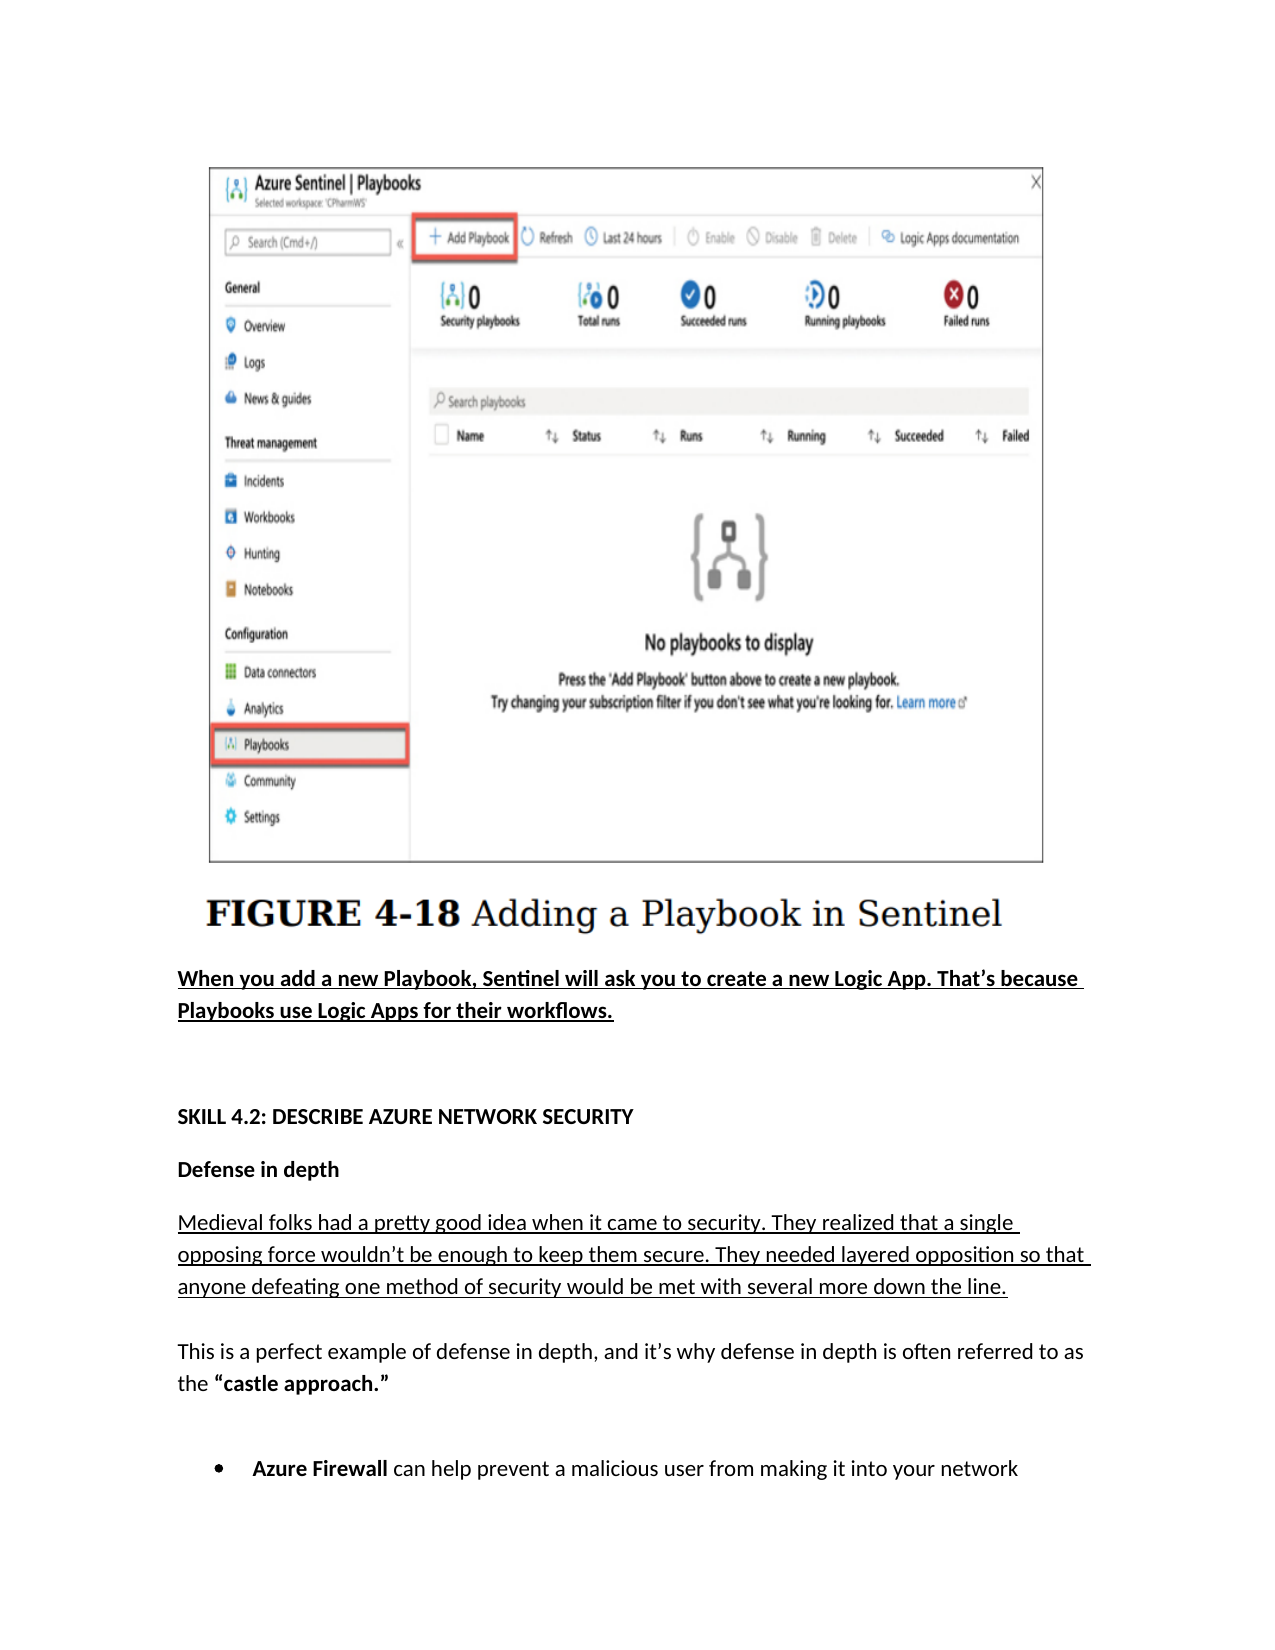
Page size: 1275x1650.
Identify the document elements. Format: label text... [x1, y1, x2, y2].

picture [177, 147, 1098, 939]
text Medieval folks had a pretty good idea when it came to security. They realized that a single opposing force wouldn’t be enough to keep them secure. They needed layered opposition so that anyone defeating one method of security would be met with several more down the line. This is a perfect example of defense in depth, and it’s why defense in depth is often referred to as the “castle approach.” [177, 1208, 1098, 1429]
text Defense in depth [177, 1155, 1098, 1183]
list Azure Firewall can help prevent a malicious user from making it into your network [215, 1454, 1098, 1482]
text When you add a new Playbook, Sentinel will ask you to create a new Logic App. That’s because Playbooks use Logic Apps for their workflows. [177, 964, 1098, 1024]
text SKILL 4.2: DESCRIBE AZURE NETWORK SECURITY [177, 1102, 1098, 1130]
